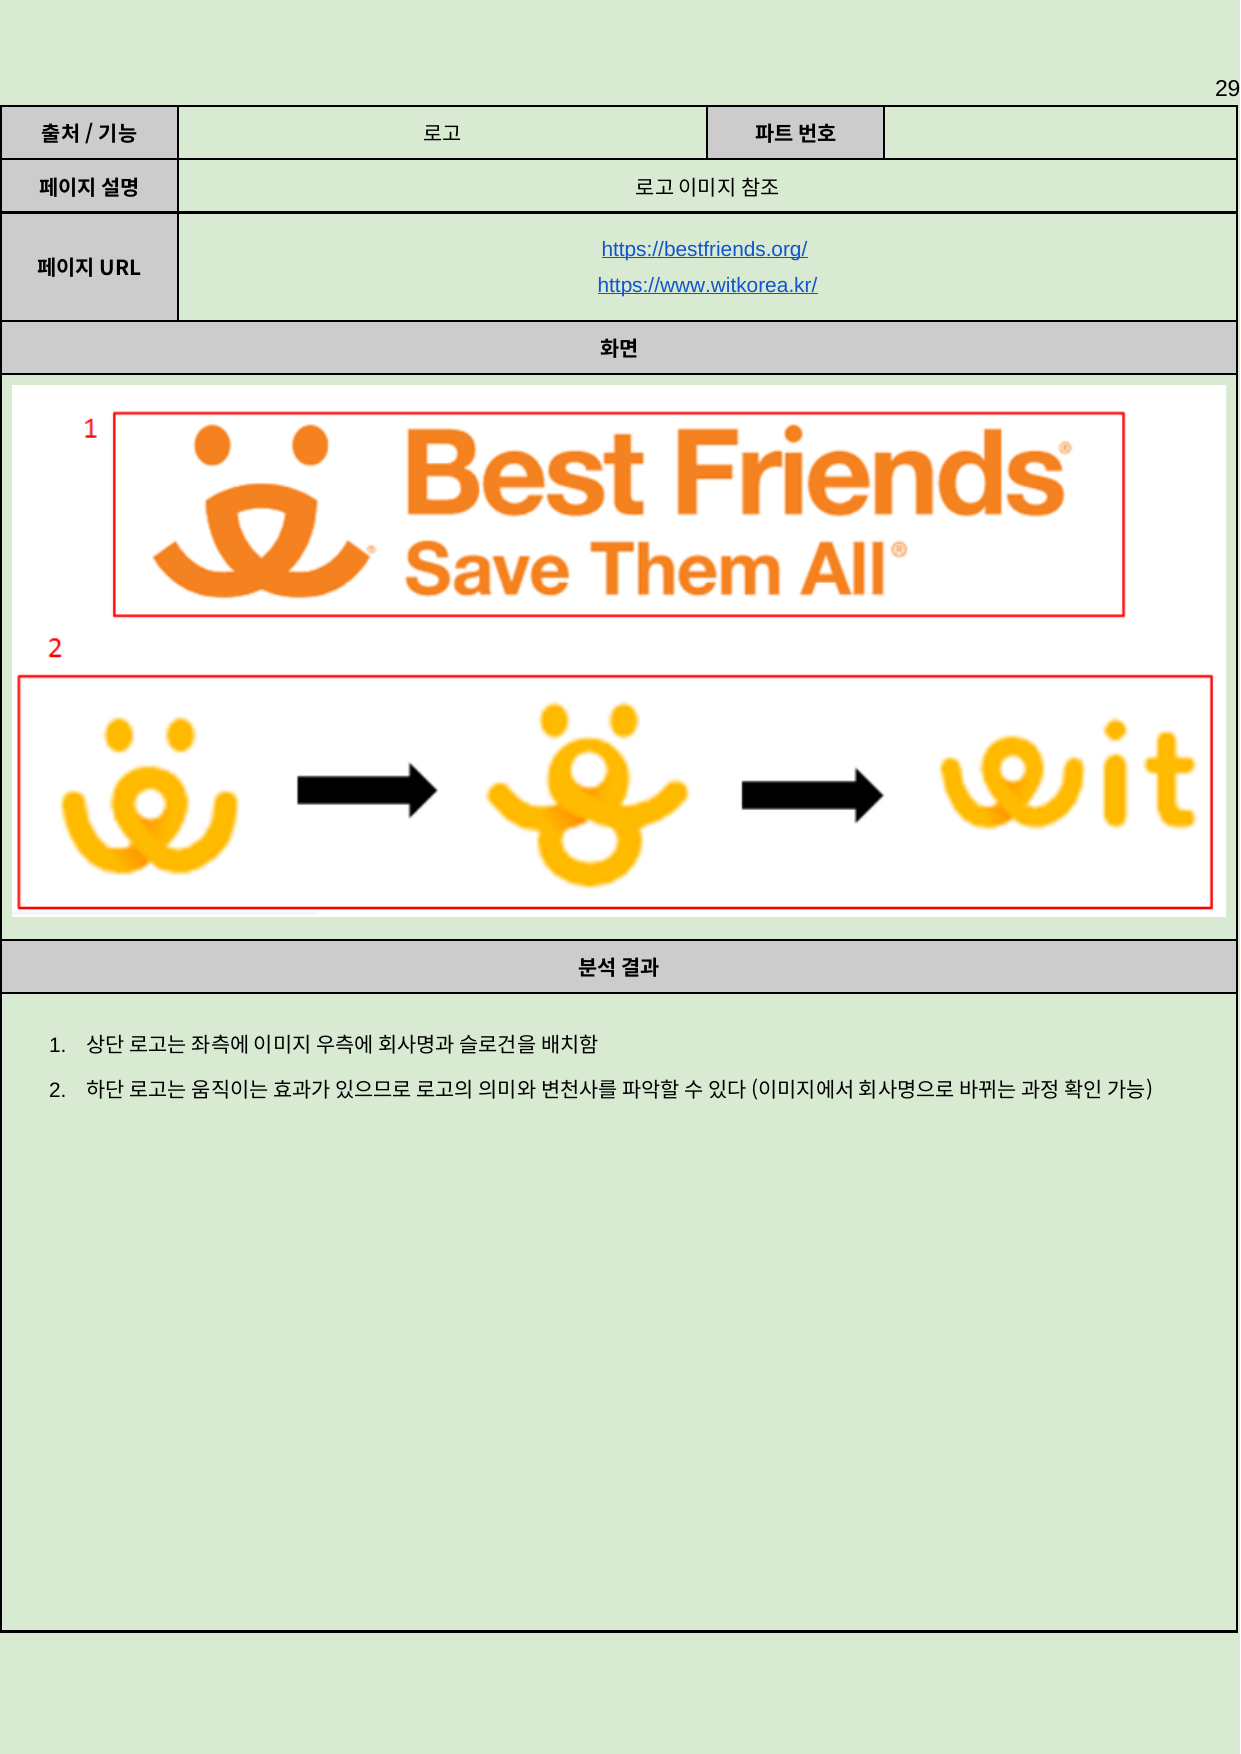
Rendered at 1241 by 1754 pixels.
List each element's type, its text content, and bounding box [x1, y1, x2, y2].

table_cell 분석 결과 [2, 941, 1236, 992]
table_cell 페이지 설명 [2, 160, 177, 211]
table_cell 로고 [179, 107, 706, 158]
table_cell [885, 107, 1236, 158]
table_cell 상단 로고는 좌측에 이미지 우측에 회사명과 슬로건을 배치함 하단 로고는 움직이는 효과가 있으므로 로고의 의미와 변천사를 파악할 수 있다 (이미지에서 회사명으로 바뀌는 과정 확인 가능) [2, 994, 1236, 1630]
table_cell 파트 번호 [708, 107, 883, 158]
table_cell 출처 / 기능 [2, 107, 177, 158]
table_cell 화면 [2, 322, 1236, 373]
table_cell 페이지 URL [2, 214, 177, 320]
table_cell 로고 이미지 참조 [179, 160, 1236, 211]
picture [12, 385, 1227, 917]
table_cell https://bestfriends.org/ https://www.witkorea.kr/ [179, 214, 1236, 320]
table_cell [2, 375, 1236, 939]
